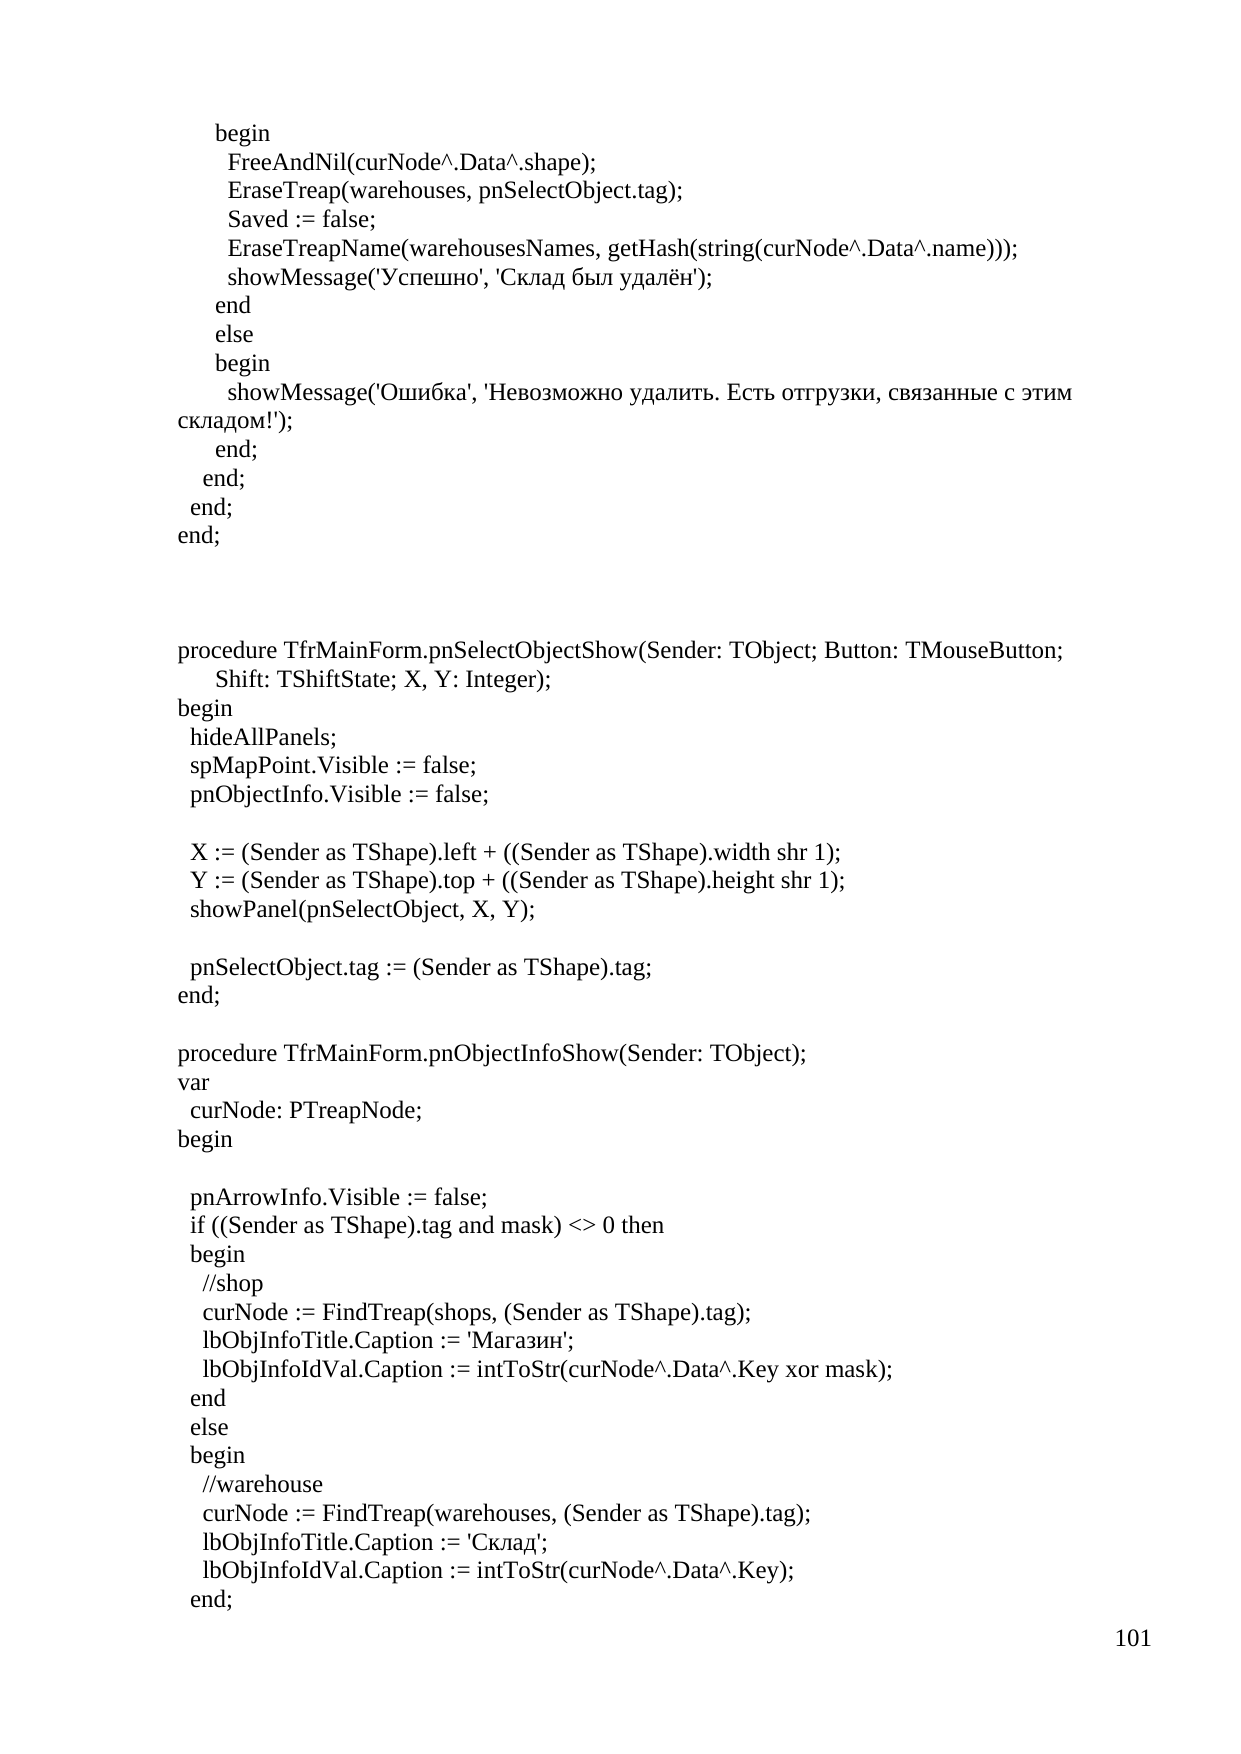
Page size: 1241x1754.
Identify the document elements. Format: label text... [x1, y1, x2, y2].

text Shift: TShiftState; X, Y: Integer); [177, 664, 1152, 693]
text curNode := FindTreap(warehouses, (Sender as TShape).tag); [177, 1498, 1152, 1527]
text lbObjInfoIdVal.Caption := intToStr(curNode^.Data^.Key); [177, 1556, 1152, 1584]
text end; [177, 463, 1152, 492]
text Saved := false; [177, 204, 1152, 233]
text end [177, 291, 1152, 319]
text end [177, 1383, 1152, 1412]
text lbObjInfoIdVal.Caption := intToStr(curNode^.Data^.Key xor mask); [177, 1354, 1152, 1383]
text procedure TfrMainForm.pnSelectObjectShow(Sender: TObject; Button: TMouseButton; [177, 636, 1152, 664]
text pnObjectInfo.Visible := false; [177, 779, 1152, 808]
text else [177, 1412, 1152, 1441]
text var [177, 1067, 1152, 1096]
text begin [177, 1441, 1152, 1469]
text pnArrowInfo.Visible := false; [177, 1182, 1152, 1211]
text lbObjInfoTitle.Caption := 'Магазин'; [177, 1326, 1152, 1354]
text end; [177, 1584, 1152, 1613]
text Y := (Sender as TShape).top + ((Sender as TShape).height shr 1); [177, 866, 1152, 894]
text FreeAndNil(curNode^.Data^.shape); [177, 147, 1152, 176]
text procedure TfrMainForm.pnObjectInfoShow(Sender: TObject); [177, 1038, 1152, 1067]
text end; [177, 521, 1152, 549]
text showMessage('Ошибка', 'Невозможно удалить. Есть отгрузки, связанные с этим складом!'); [177, 377, 1152, 434]
text X := (Sender as TShape).left + ((Sender as TShape).width shr 1); [177, 837, 1152, 866]
text begin [177, 118, 1152, 147]
text hideAllPanels; [177, 722, 1152, 751]
text begin [177, 348, 1152, 377]
text begin [177, 693, 1152, 722]
text curNode: PTreapNode; [177, 1096, 1152, 1124]
text showPanel(pnSelectObject, X, Y); [177, 894, 1152, 923]
text curNode := FindTreap(shops, (Sender as TShape).tag); [177, 1297, 1152, 1326]
text EraseTreapName(warehousesNames, getHash(string(curNode^.Data^.name))); [177, 233, 1152, 262]
text pnSelectObject.tag := (Sender as TShape).tag; [177, 952, 1152, 981]
text else [177, 319, 1152, 348]
text end; [177, 981, 1152, 1009]
text EraseTreap(warehouses, pnSelectObject.tag); [177, 176, 1152, 204]
text begin [177, 1124, 1152, 1153]
text if ((Sender as TShape).tag and mask) <> 0 then [177, 1211, 1152, 1239]
text spMapPoint.Visible := false; [177, 751, 1152, 779]
text //shop [177, 1268, 1152, 1297]
text lbObjInfoTitle.Caption := 'Склад'; [177, 1527, 1152, 1556]
text showMessage('Успешно', 'Склад был удалён'); [177, 262, 1152, 291]
text end; [177, 434, 1152, 463]
text //warehouse [177, 1469, 1152, 1498]
text end; [177, 492, 1152, 521]
text begin [177, 1239, 1152, 1268]
